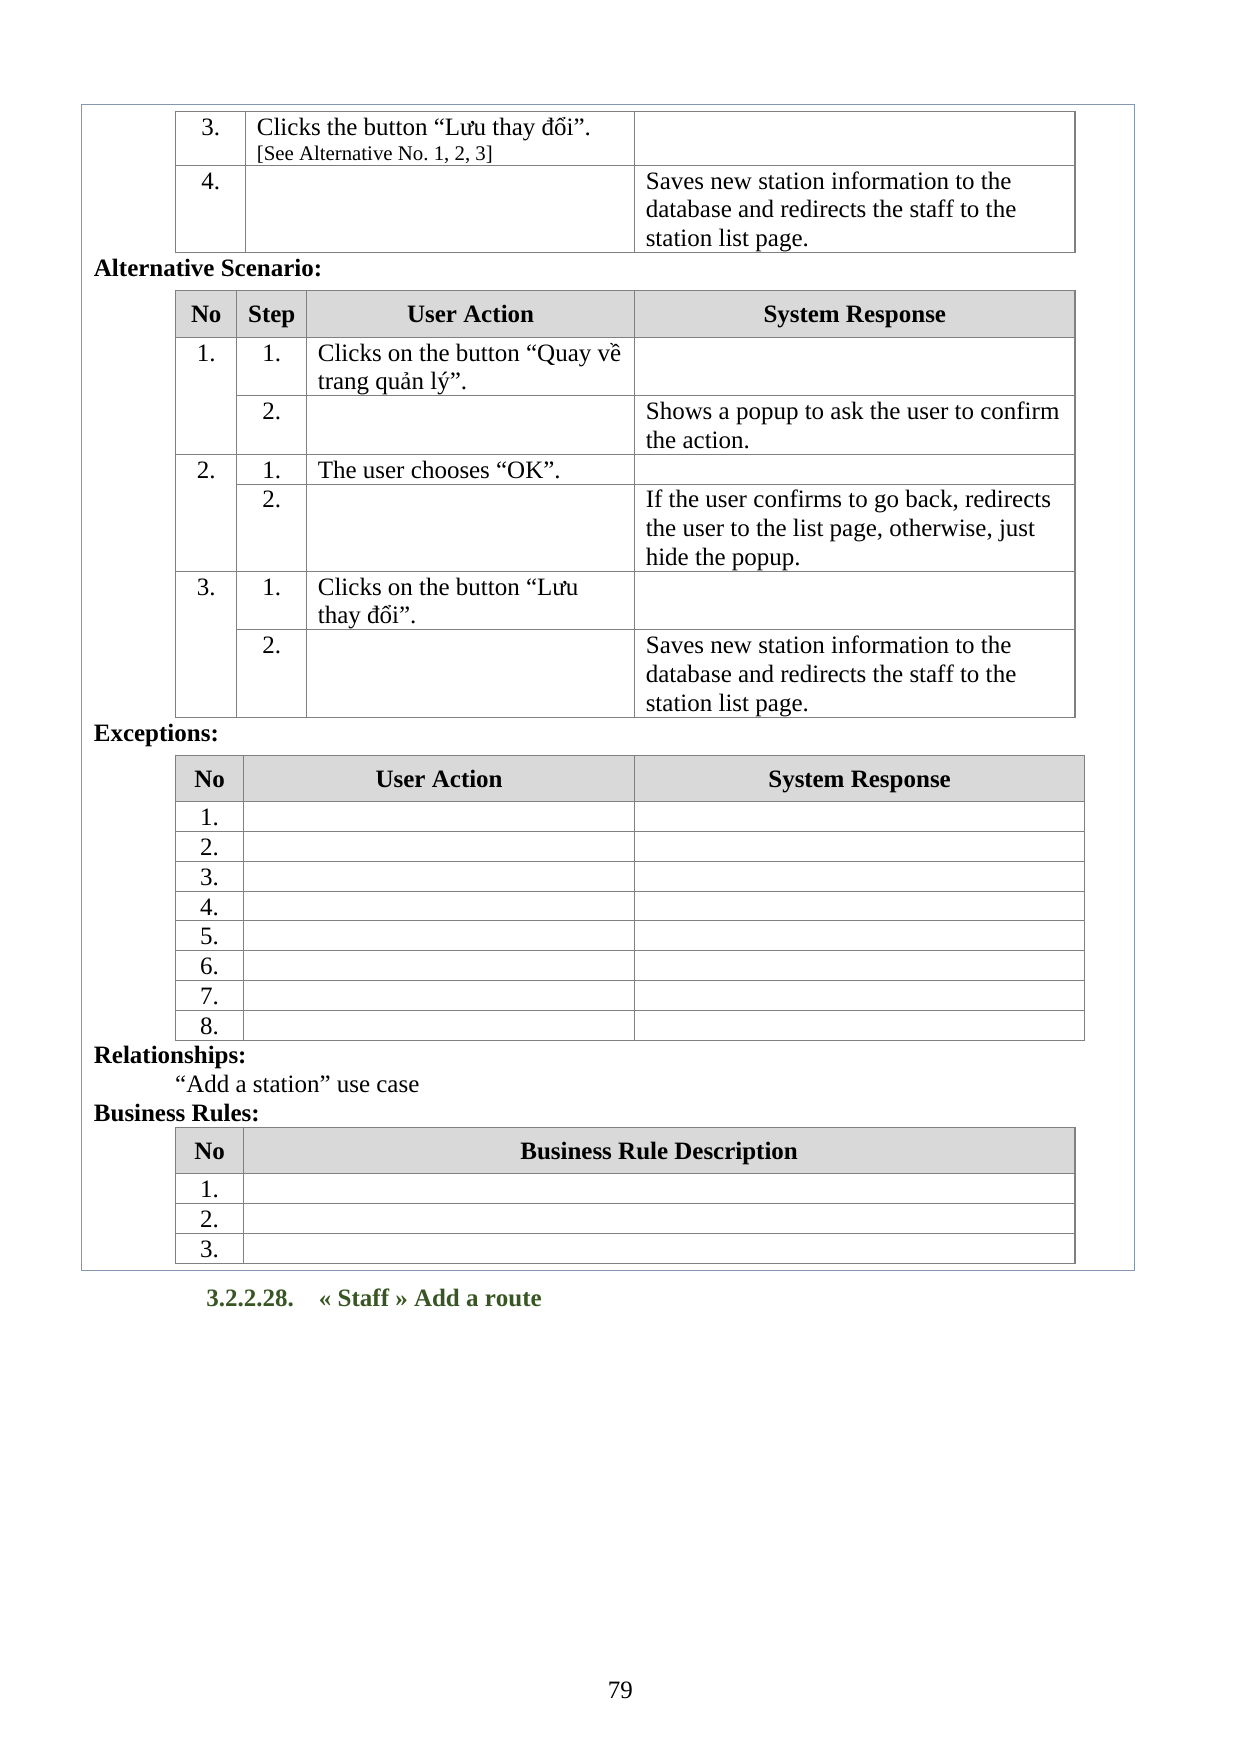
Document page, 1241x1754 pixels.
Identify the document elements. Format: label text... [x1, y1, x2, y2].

subtitle « Staff » Add a route [206, 1283, 1146, 1312]
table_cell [82, 105, 1134, 1270]
